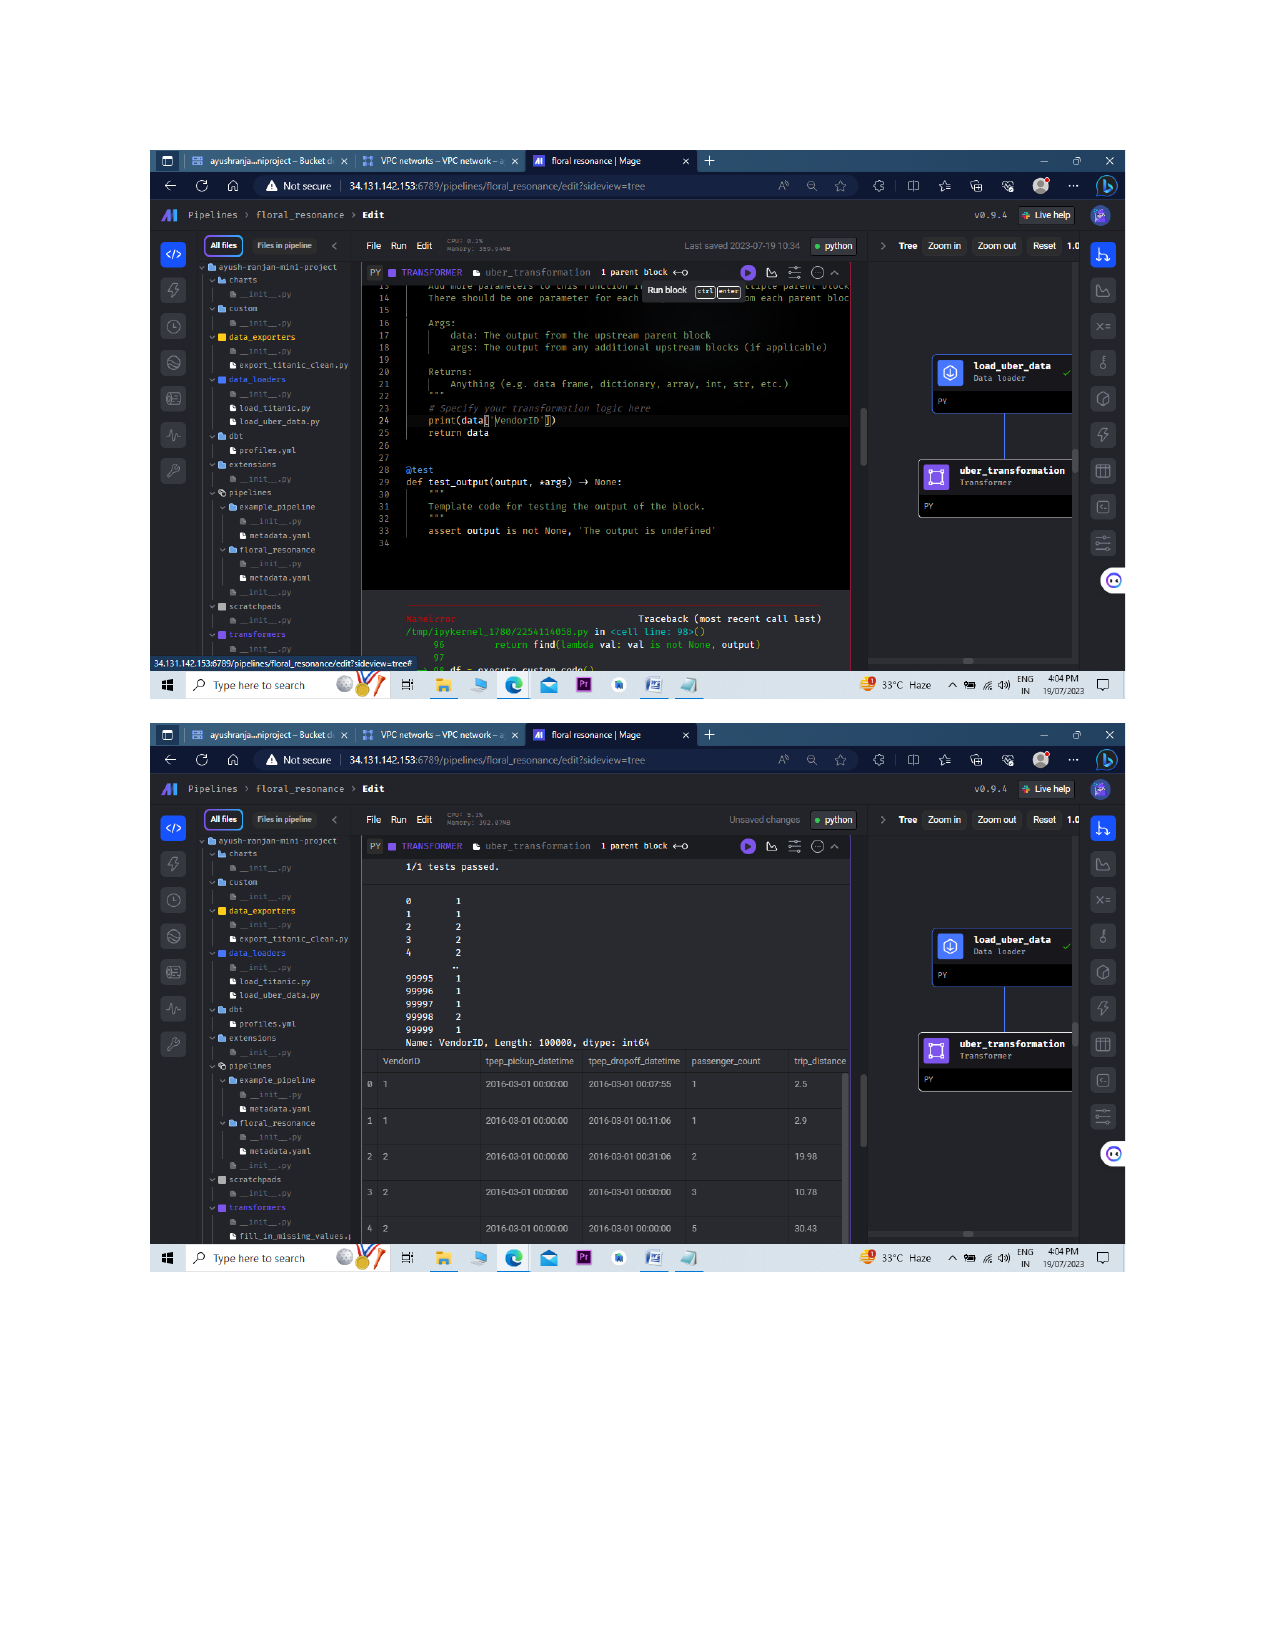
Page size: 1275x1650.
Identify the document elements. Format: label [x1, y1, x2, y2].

picture [150, 150, 1125, 699]
picture [150, 723, 1125, 1272]
